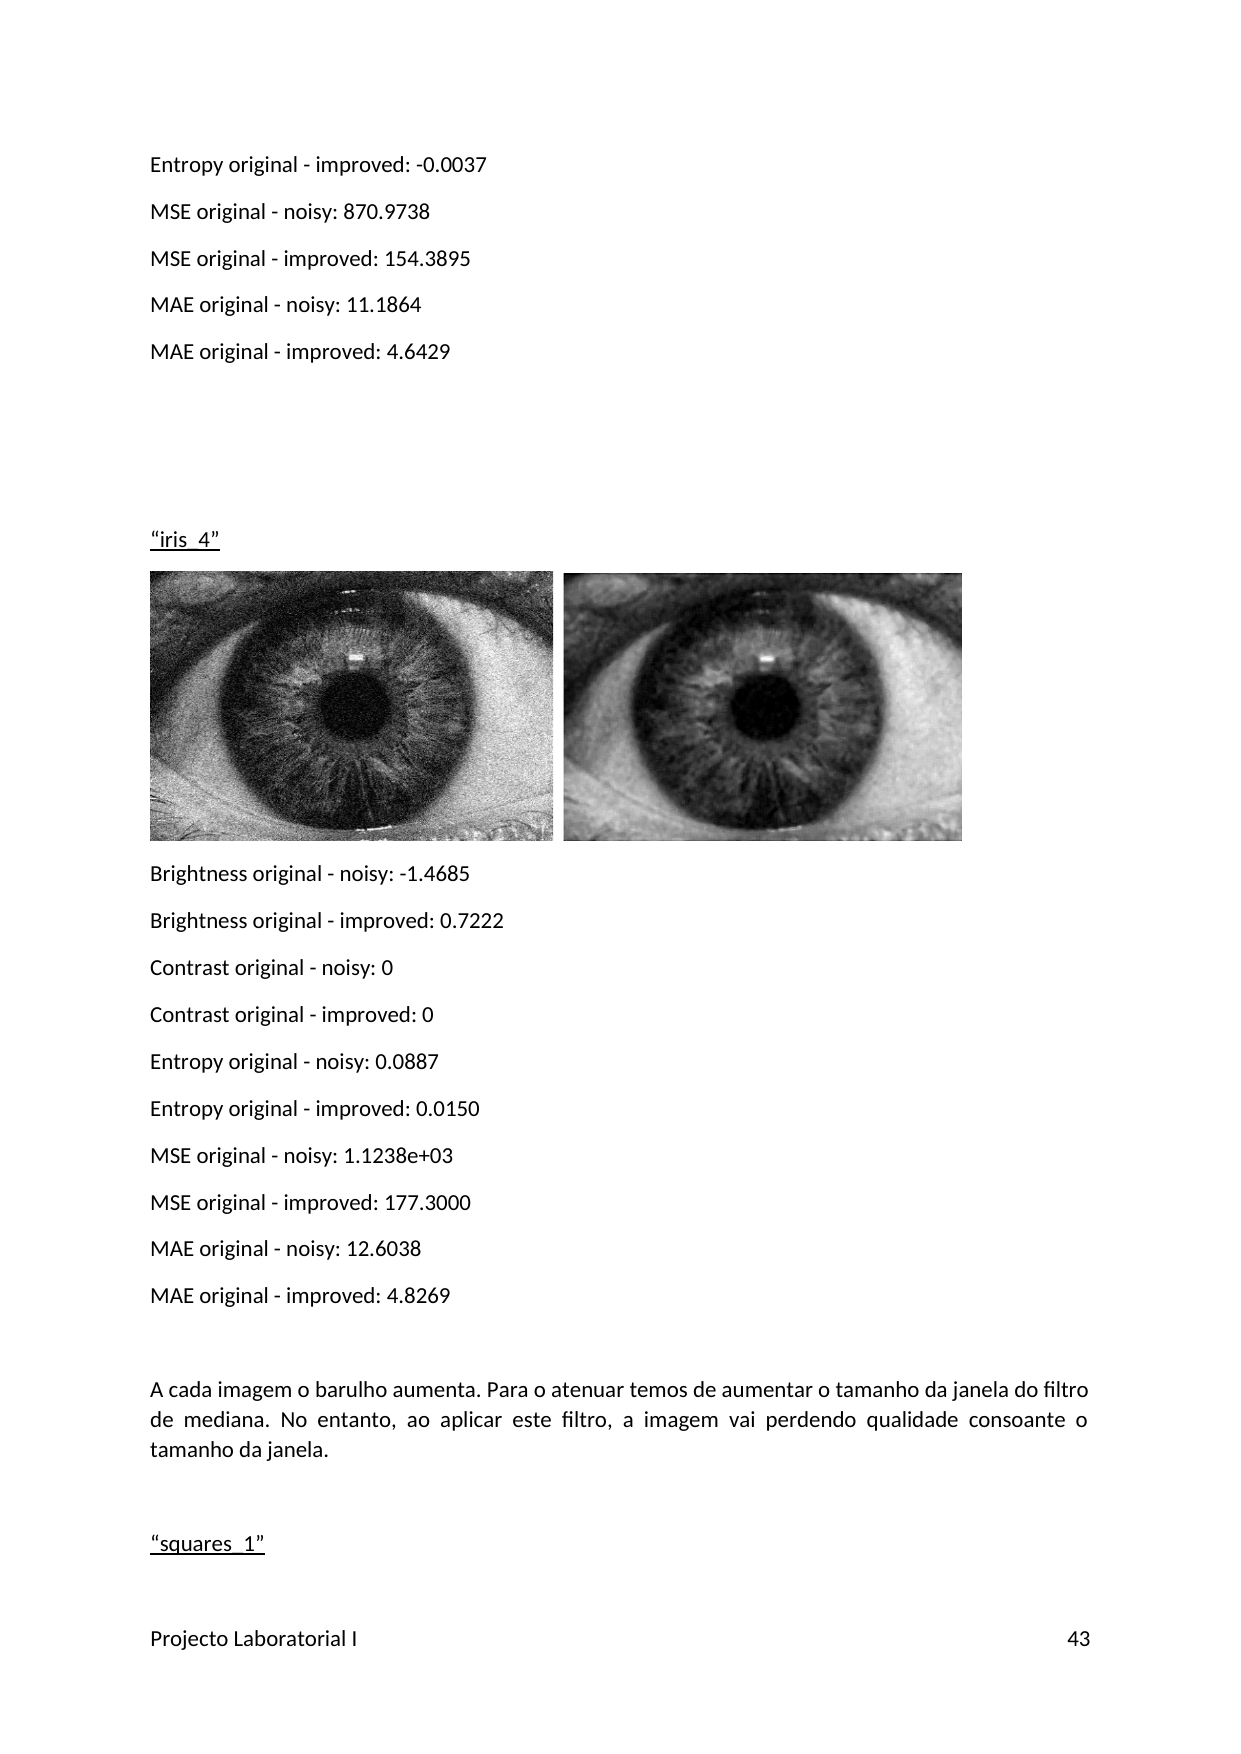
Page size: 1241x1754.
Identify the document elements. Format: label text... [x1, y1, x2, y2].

text MAE original - noisy: 11.1864 [150, 291, 1090, 319]
text Brightness original - noisy: -1.4685 [150, 859, 1090, 887]
picture [563, 573, 962, 841]
text “squares_1” [150, 1529, 1090, 1557]
picture [150, 571, 554, 841]
text MAE original - improved: 4.8269 [150, 1281, 1090, 1309]
text Contrast original - noisy: 0 [150, 953, 1090, 981]
text MSE original - noisy: 870.9738 [150, 197, 1090, 225]
text “iris_4” [150, 525, 1090, 553]
text Entropy original - improved: -0.0037 [150, 150, 1090, 178]
text Entropy original - improved: 0.0150 [150, 1094, 1090, 1122]
text MAE original - noisy: 12.6038 [150, 1234, 1090, 1262]
text MSE original - improved: 154.3895 [150, 244, 1090, 272]
text MSE original - improved: 177.3000 [150, 1188, 1090, 1216]
text MSE original - noisy: 1.1238e+03 [150, 1141, 1090, 1169]
text Brightness original - improved: 0.7222 [150, 906, 1090, 934]
text A cada imagem o barulho aumenta. Para o atenuar temos de aumentar o tamanho da janela do filtro de mediana. No entanto, ao aplicar este filtro, a imagem vai perdendo qualidade consoante o tamanho da janela. [150, 1375, 1090, 1463]
text MAE original - improved: 4.6429 [150, 337, 1090, 366]
text Contrast original - improved: 0 [150, 1000, 1090, 1028]
text Entropy original - noisy: 0.0887 [150, 1047, 1090, 1075]
